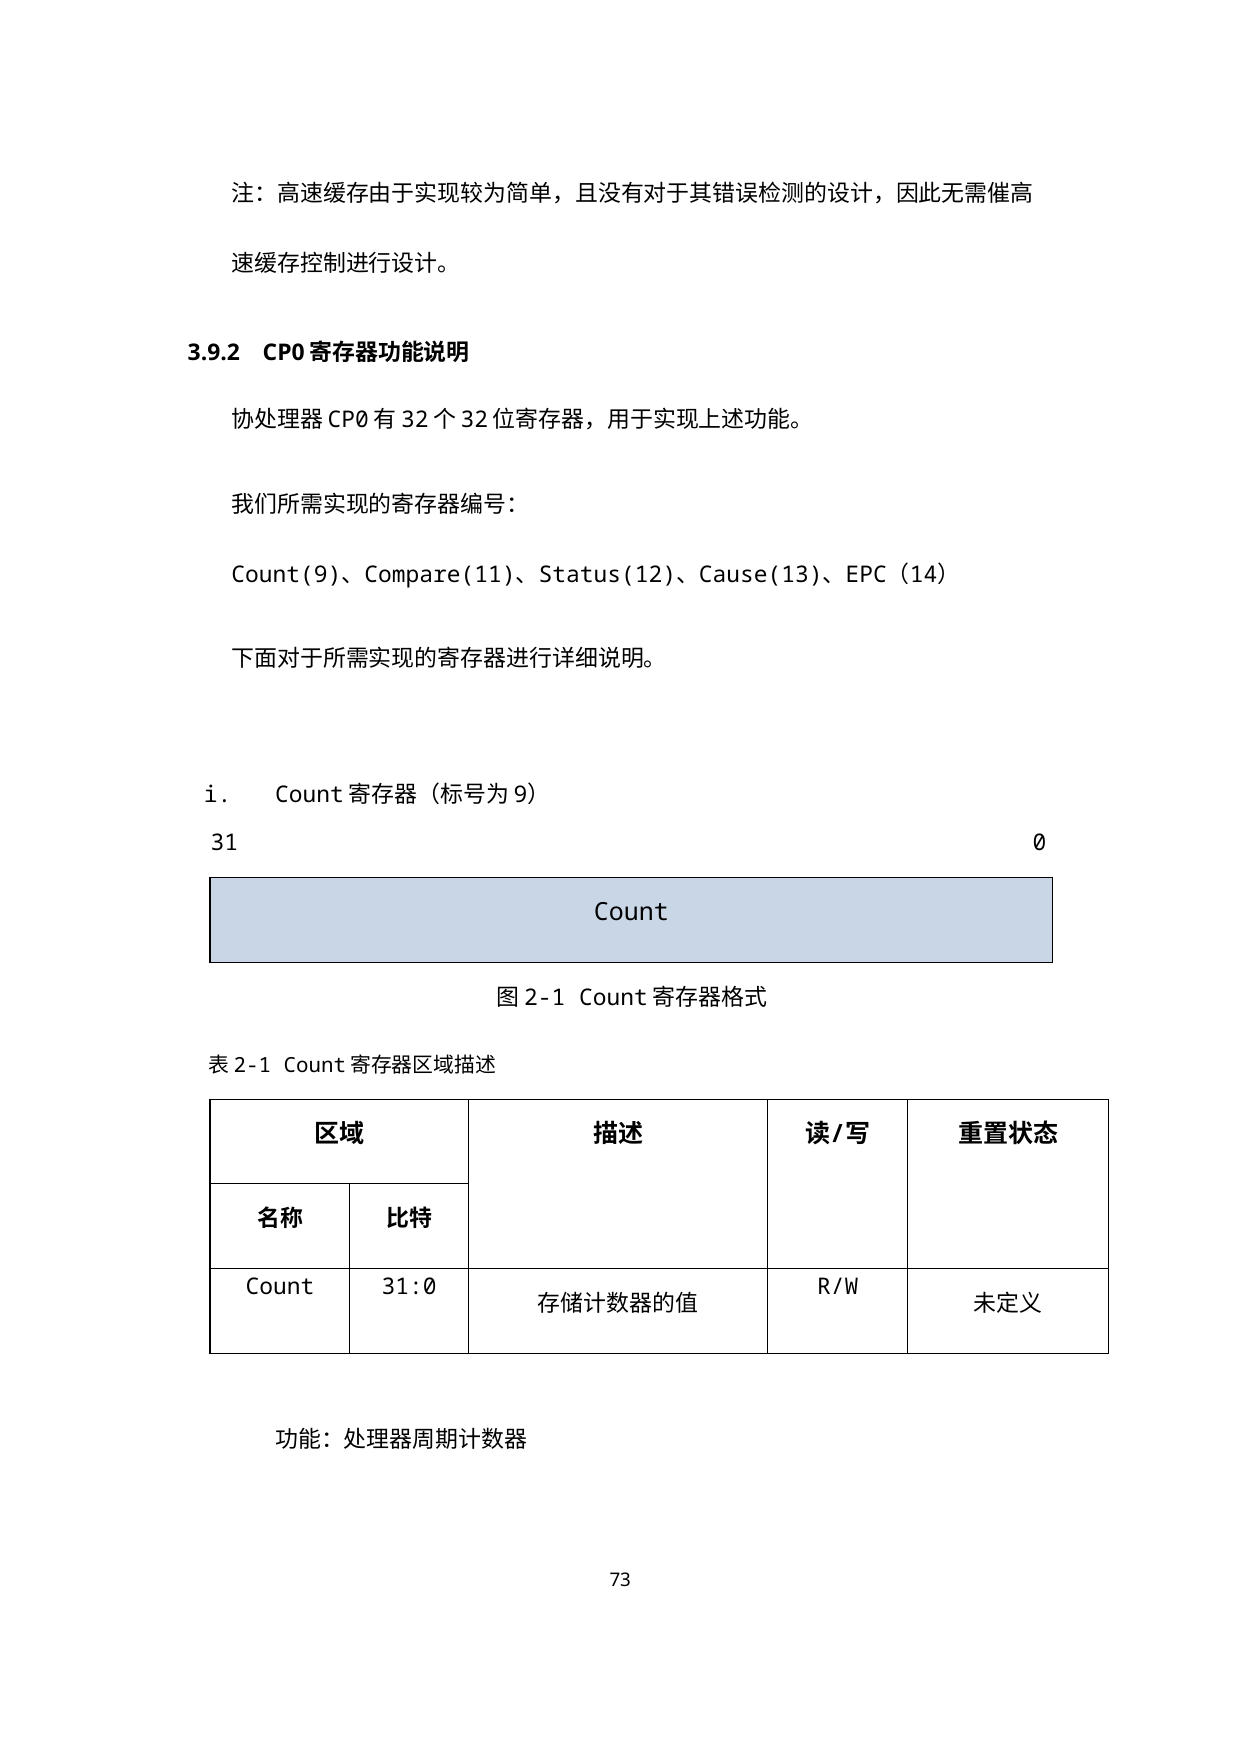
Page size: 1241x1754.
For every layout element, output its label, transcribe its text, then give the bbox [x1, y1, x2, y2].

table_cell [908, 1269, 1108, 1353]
text 注：高速缓存由于实现较为简单，且没有对于其错误检测的设计，因此无需催高速缓存控制进行设计。 [231, 159, 1053, 294]
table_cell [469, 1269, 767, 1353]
text 我们所需实现的寄存器编号：Count(9)、Compare(11)、Status(12)、Cause(13)、EPC（14） [231, 470, 1053, 605]
text 表2-1 Count寄存器区域描述 [187, 1047, 1053, 1079]
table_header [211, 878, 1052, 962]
text 下面对于所需实现的寄存器进行详细说明。 [231, 624, 1053, 689]
list 31 0 [210, 825, 1053, 858]
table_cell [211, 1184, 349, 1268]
text 协处理器CP0有32个32位寄存器，用于实现上述功能。 [231, 386, 1053, 451]
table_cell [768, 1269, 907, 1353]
list Count寄存器（标号为9） [231, 760, 1053, 825]
subtitle CP0寄存器功能说明 [187, 318, 1053, 383]
list 功能：处理器周期计数器 [275, 1406, 1053, 1471]
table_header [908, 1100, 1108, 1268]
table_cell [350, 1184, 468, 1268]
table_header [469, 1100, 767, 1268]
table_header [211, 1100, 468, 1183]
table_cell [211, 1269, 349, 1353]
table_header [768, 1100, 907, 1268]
list 图2-1 Count寄存器格式 [210, 963, 1053, 1028]
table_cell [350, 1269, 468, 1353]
